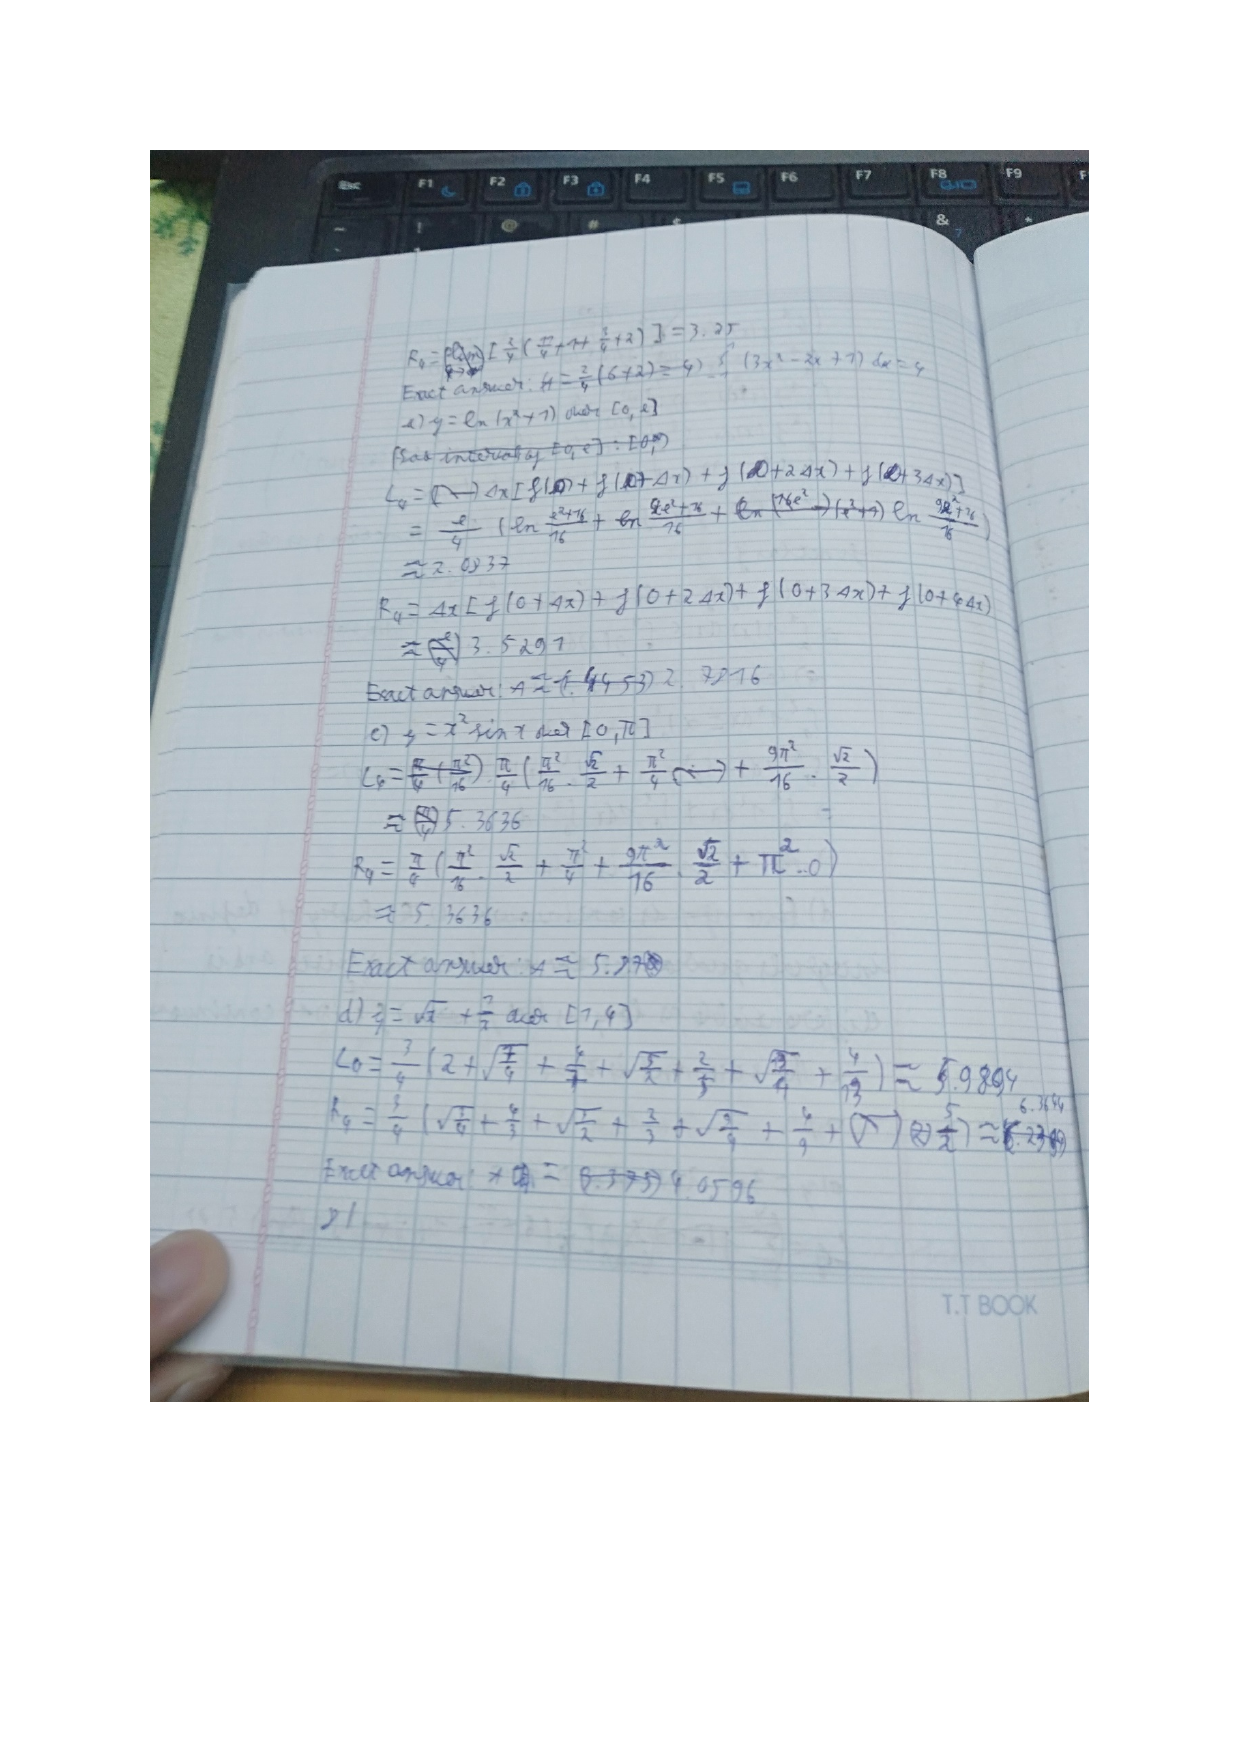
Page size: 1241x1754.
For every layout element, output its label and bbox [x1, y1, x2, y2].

picture [150, 150, 1089, 1402]
